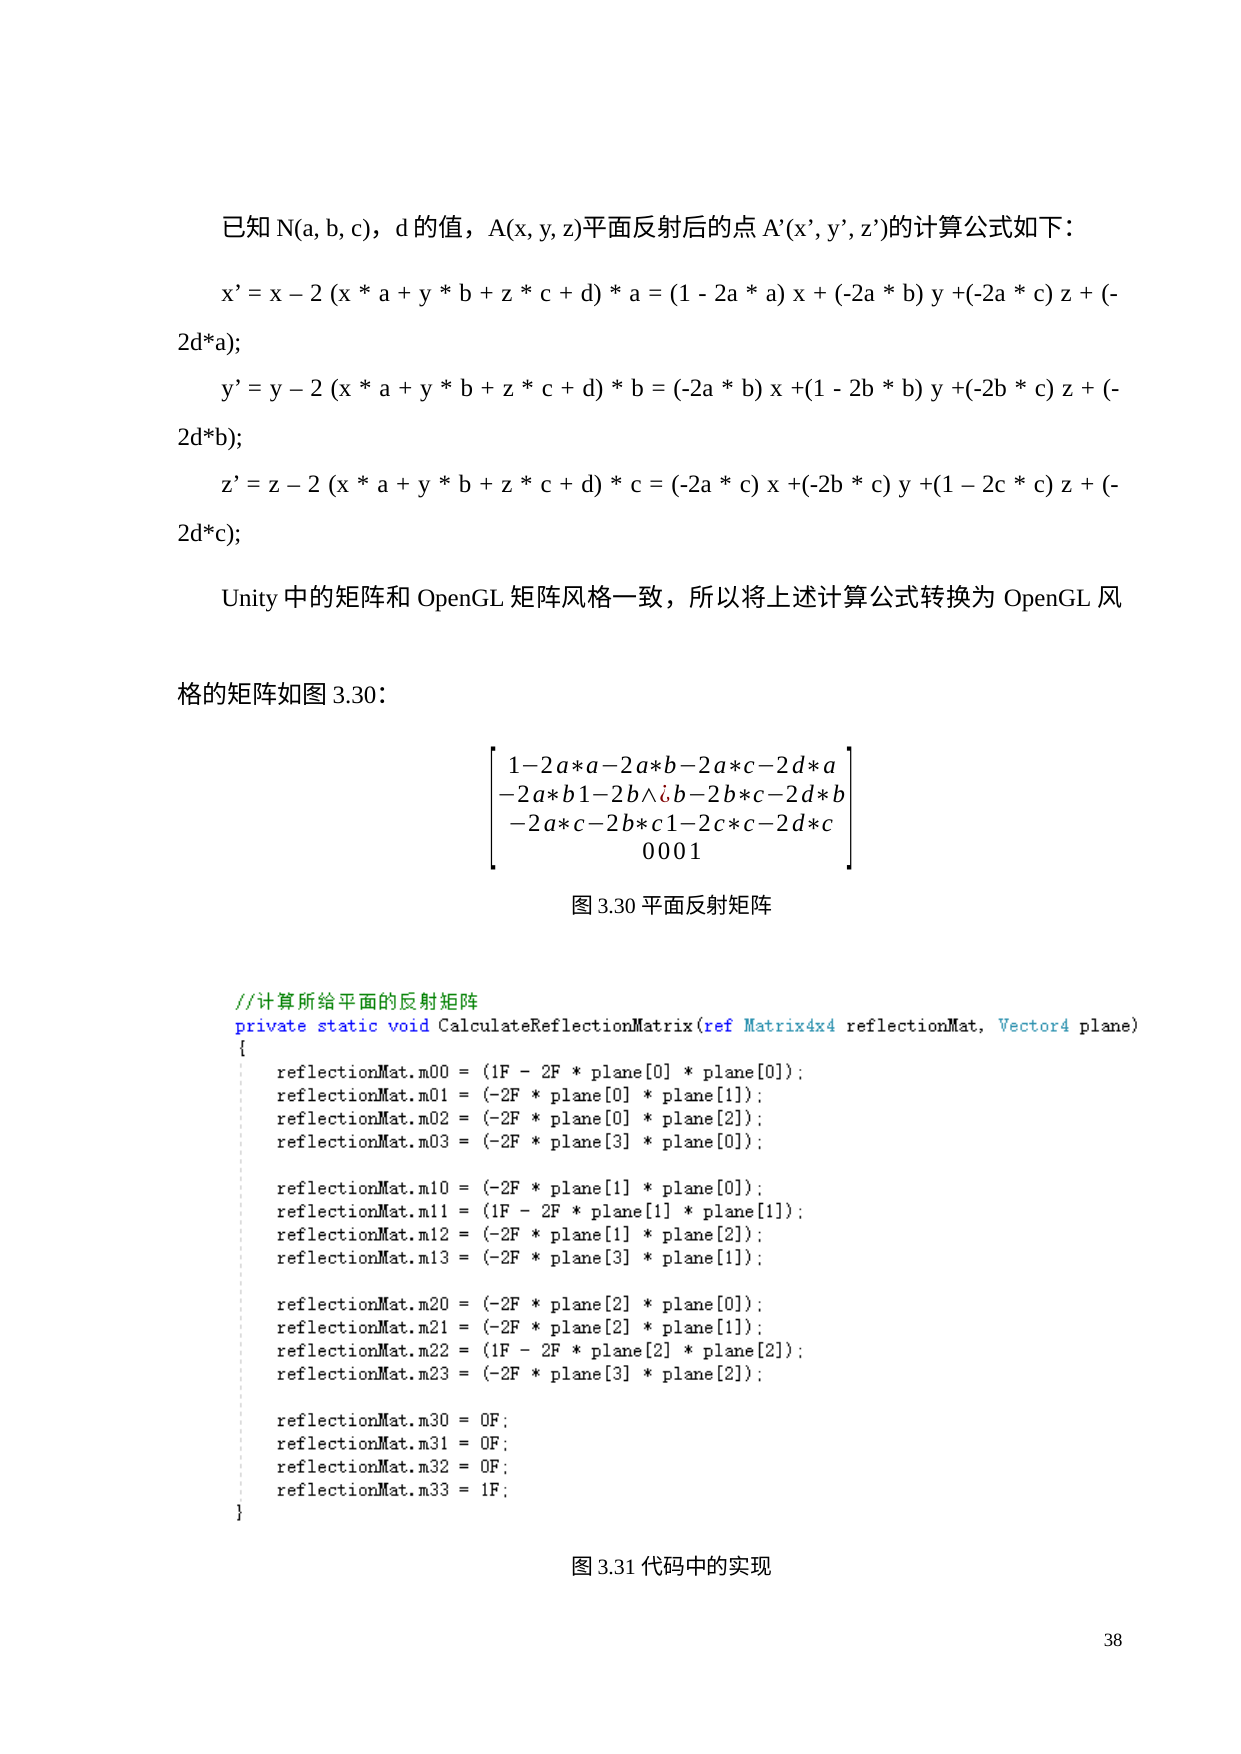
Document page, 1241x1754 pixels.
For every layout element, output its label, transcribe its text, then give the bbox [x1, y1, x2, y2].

text x’ = x – 2 (x * a + y * b + z * c + d) * a = (1 - 2a * a) x + (-2a * b) y +(-2a * c) z + (-2d*a); [177, 276, 1122, 357]
text Unity中的矩阵和OpenGL矩阵风格一致，所以将上述计算公式转换为OpenGL风格的矩阵如图3.30： [177, 563, 1122, 725]
text z’ = z – 2 (x * a + y * b + z * c + d) * c = (-2a * c) x +(-2b * c) y +(1 – 2c * c) z + (-2d*c); [177, 467, 1122, 548]
text 图3.31 代码中的实现 [177, 1548, 1122, 1581]
text 已知N(a, b, c)，d的值，A(x, y, z)平面反射后的点A’(x’, y’, z’)的计算公式如下： [177, 193, 1122, 258]
text 图3.30 平面反射矩阵 [177, 888, 1122, 920]
picture [221, 981, 1166, 1528]
text y’ = y – 2 (x * a + y * b + z * c + d) * b = (-2a * b) x +(1 - 2b * b) y +(-2b * c) z + (-2d*b); [177, 372, 1122, 453]
